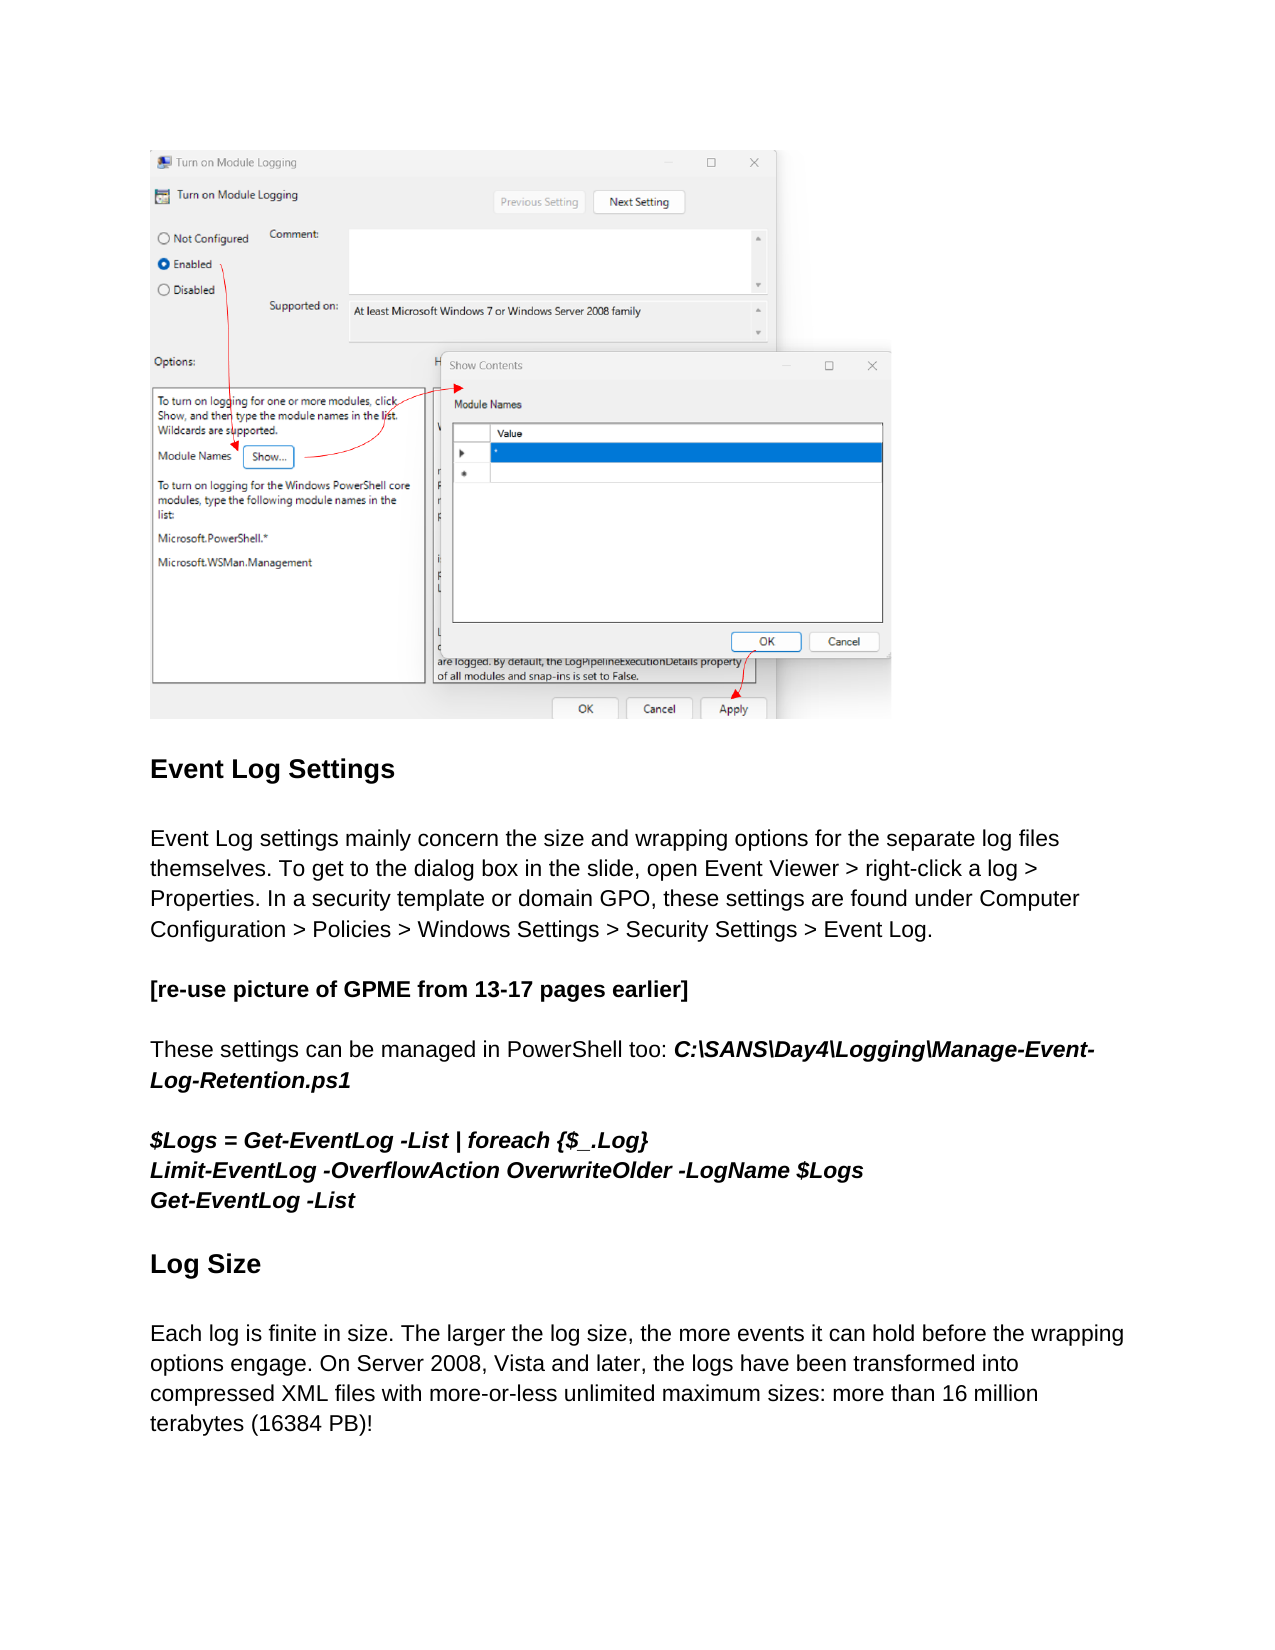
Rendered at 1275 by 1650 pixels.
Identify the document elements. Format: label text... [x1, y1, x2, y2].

text Limit-EventLog -OverflowAction OverwriteOlder -LogName $Logs [150, 1157, 1125, 1184]
picture [150, 150, 892, 719]
text Get-EventLog -List [150, 1187, 1125, 1214]
text Log Size [150, 1248, 1125, 1279]
text Each log is finite in size. The larger the log size, the more events it can hold before the wrapping options engage. On Server 2008, Vista and later, the logs have been transformed into compressed XML files with more-or-less unlimited maximum sizes: more than 16 million terabytes (16384 PB)! [150, 1320, 1125, 1437]
text These settings can be managed in PowerShell too: C:\SANS\Day4\Logging\Manage-Event-Log-Retention.ps1 [150, 1036, 1125, 1093]
text Event Log settings mainly concern the size and wrapping options for the separate log files themselves. To get to the dialog box in the slide, open Event Viewer > right-click a log > Properties. In a security template or domain GPO, these settings are found under Computer Configuration > Policies > Windows Settings > Security Settings > Event Log. [150, 825, 1125, 942]
text Event Log Settings [150, 753, 1125, 784]
text [re-use picture of GPME from 13-17 pages earlier] [150, 976, 1125, 1002]
text $Logs = Get-EventLog -List | foreach {$_.Log} [150, 1127, 1125, 1153]
